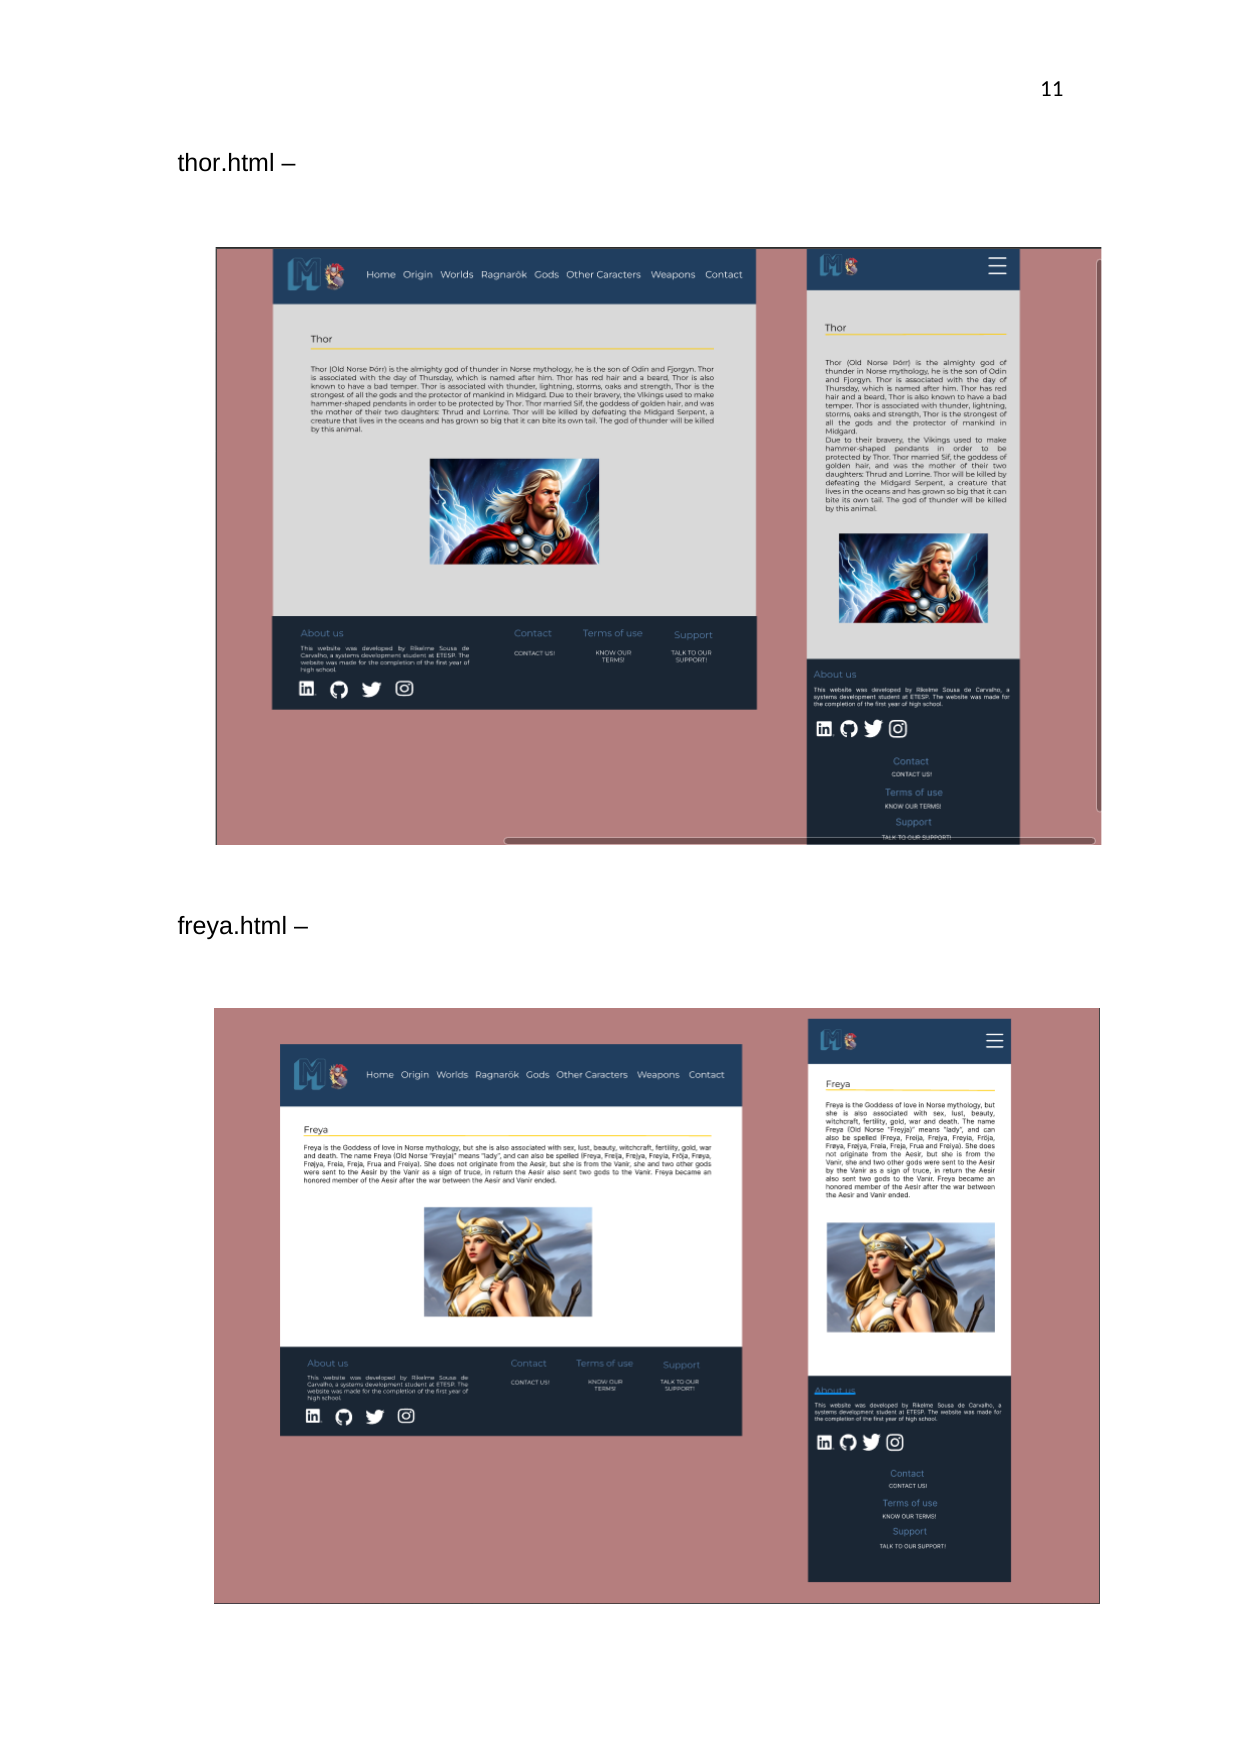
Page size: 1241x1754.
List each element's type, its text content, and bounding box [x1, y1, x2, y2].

picture [215, 247, 1102, 845]
text freya.html – [177, 911, 1063, 940]
picture [214, 1008, 1100, 1604]
text thor.html – [177, 148, 1063, 176]
